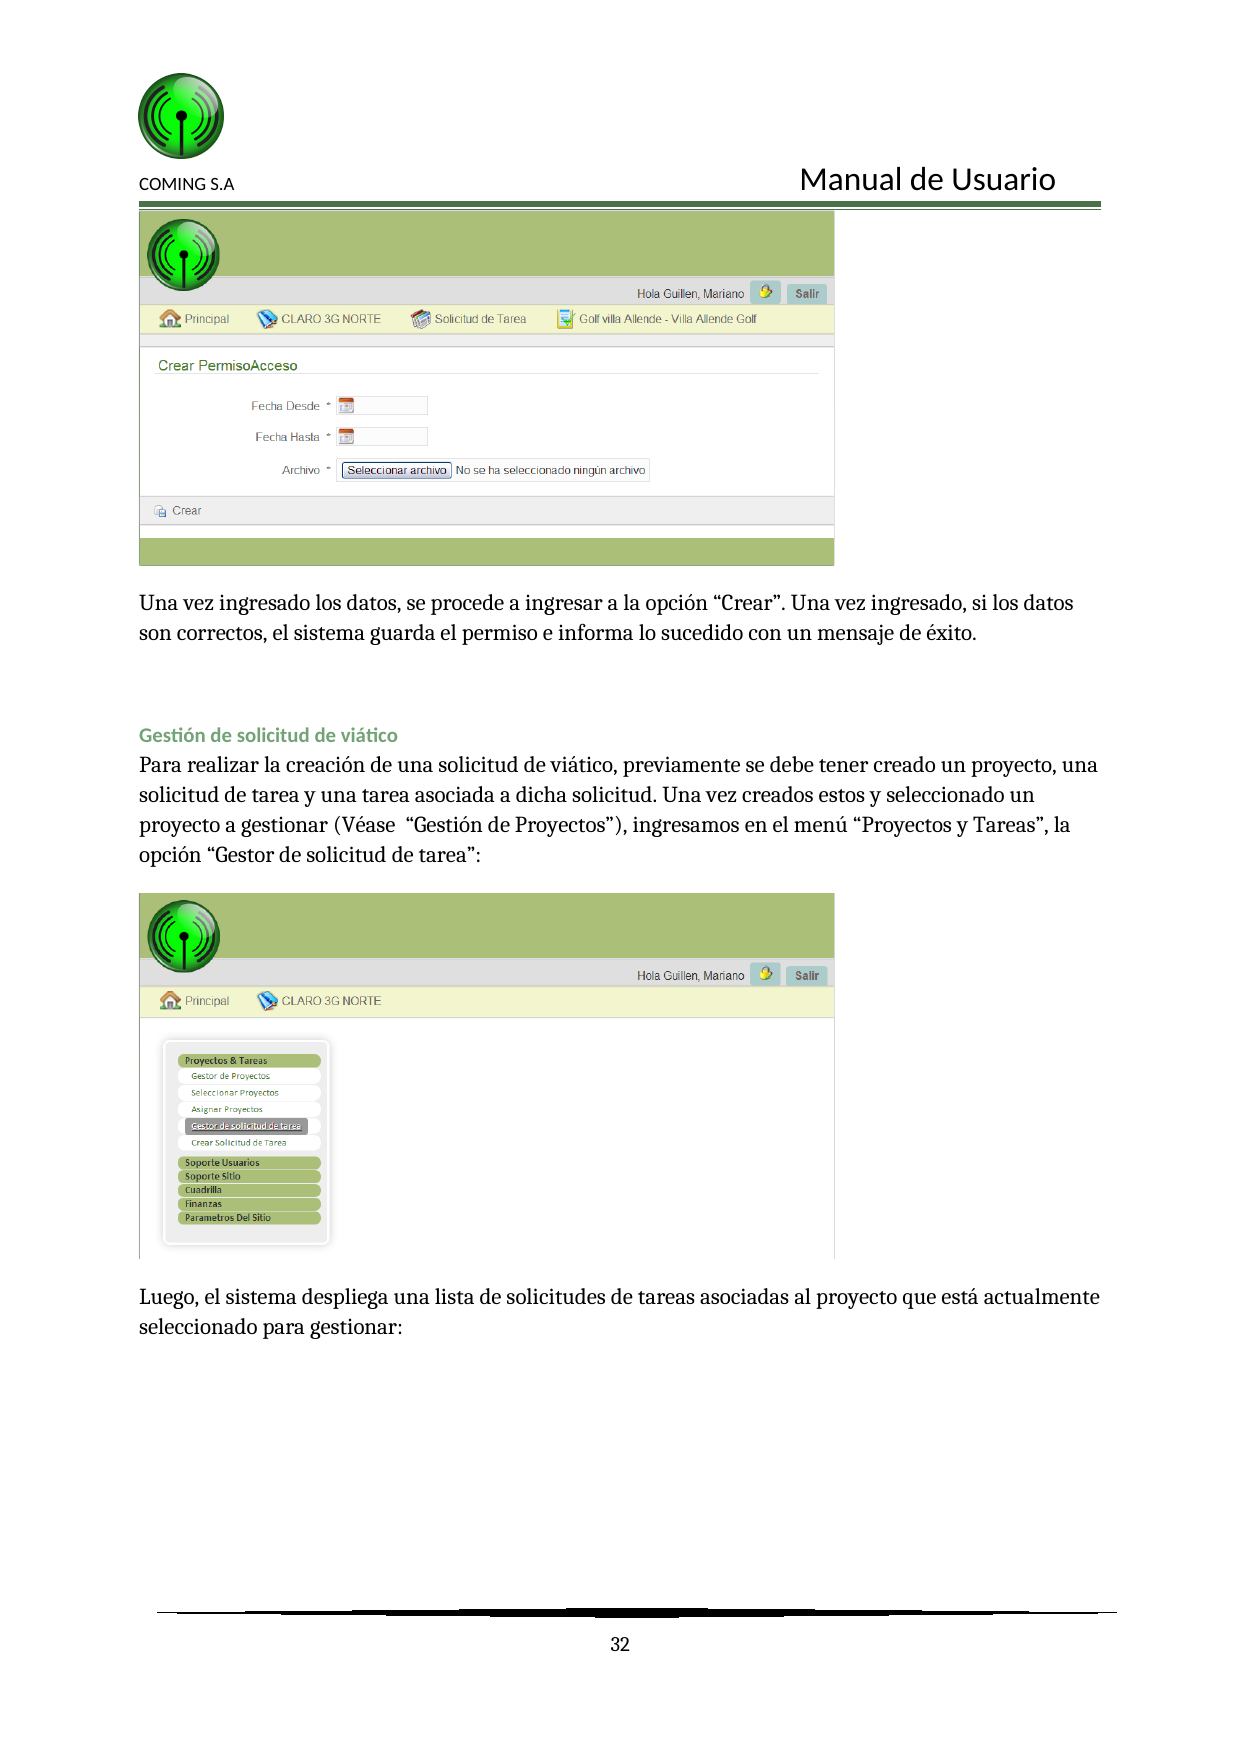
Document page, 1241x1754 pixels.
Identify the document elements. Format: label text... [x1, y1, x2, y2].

text Luego, el sistema despliega una lista de solicitudes de tareas asociadas al proyecto que está actualmente seleccionado para gestionar: [139, 1283, 1101, 1340]
text Para realizar la creación de una solicitud de viático, previamente se debe tener creado un proyecto, una solicitud de tarea y una tarea asociada a dicha solicitud. Una vez creados estos y seleccionado un proyecto a gestionar (Véase “Gestión de Proyectos”), ingresamos en el menú “Proyectos y Tareas”, la opción “Gestor de solicitud de tarea”: [139, 751, 1101, 868]
picture [138, 210, 835, 566]
text Una vez ingresado los datos, se procede a ingresar a la opción “Crear”. Una vez ingresado, si los datos son correctos, el sistema guarda el permiso e informa lo sucedido con un mensaje de éxito. [139, 590, 1101, 646]
subtitle Gestión de solicitud de viático [139, 722, 1101, 748]
picture [138, 73, 224, 159]
picture [138, 893, 835, 1259]
